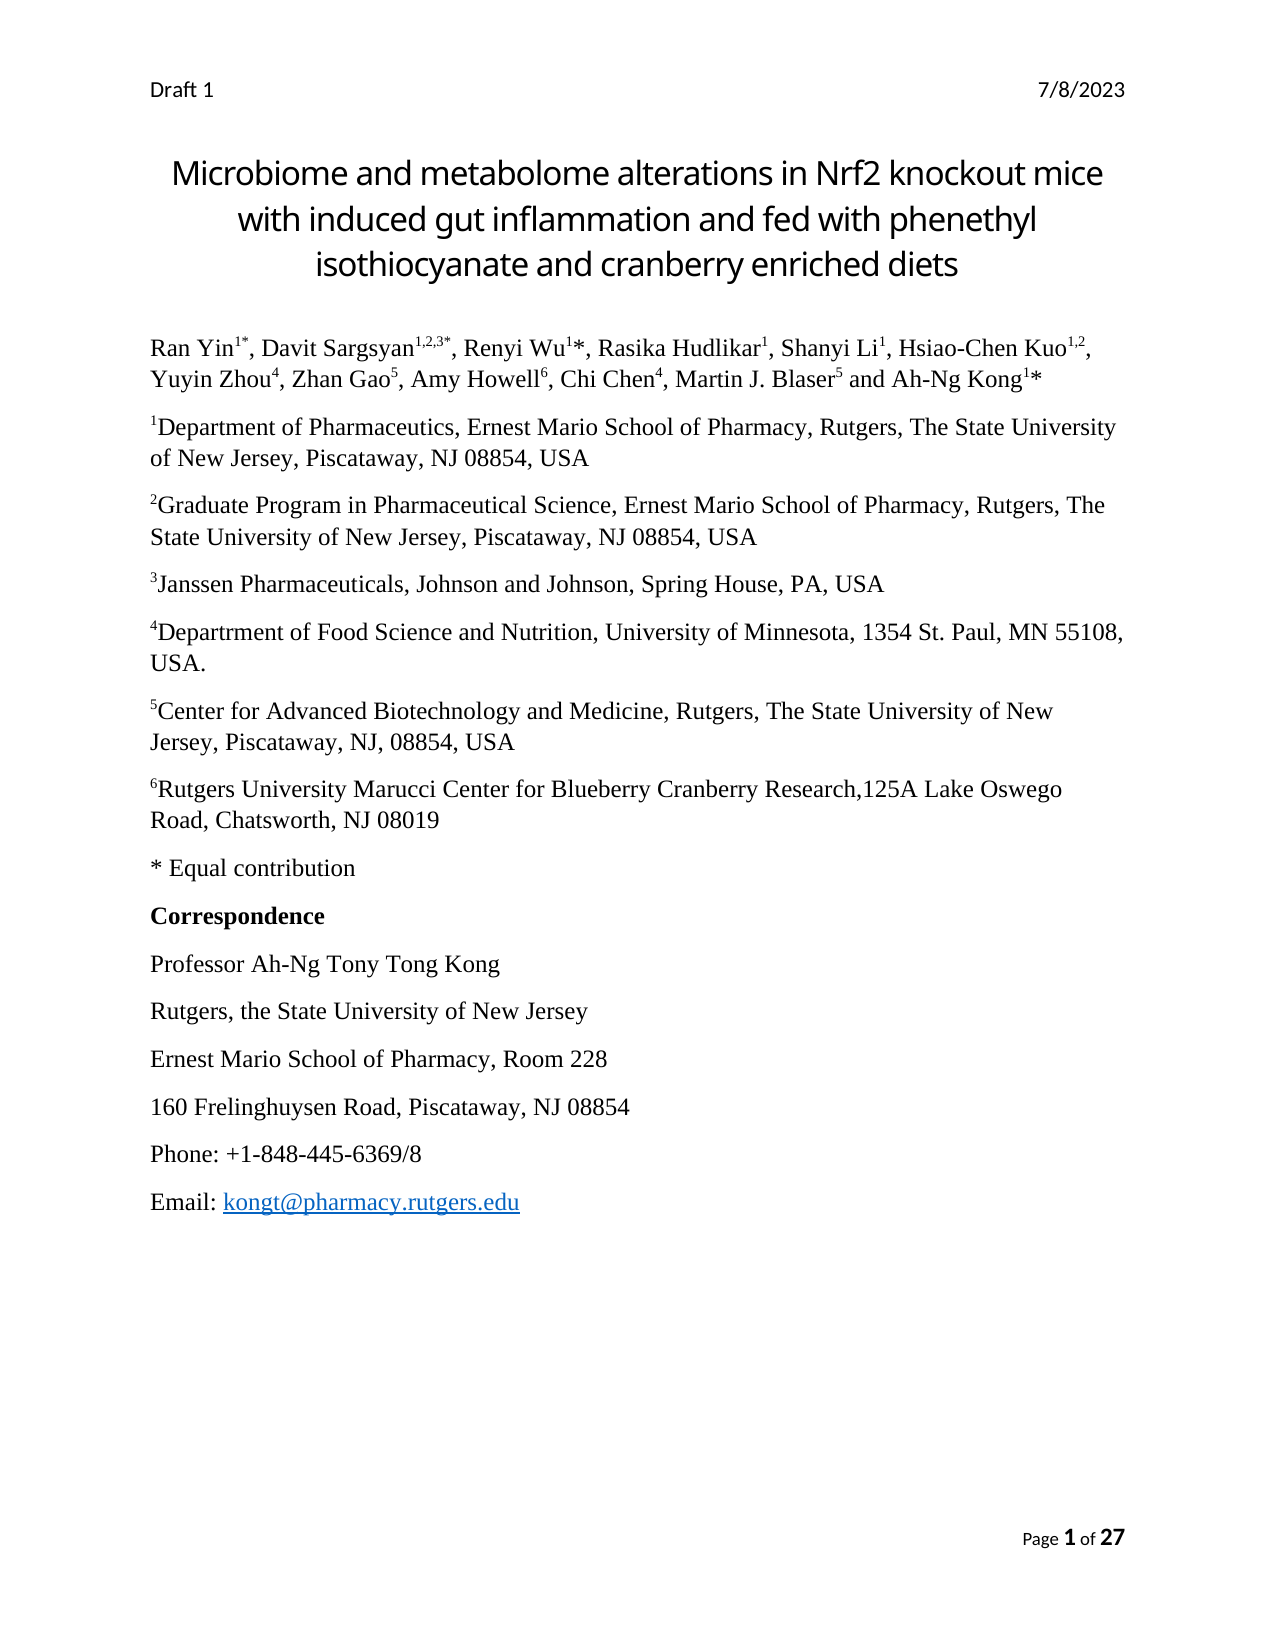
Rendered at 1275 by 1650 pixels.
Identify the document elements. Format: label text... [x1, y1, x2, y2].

text Correspondence [150, 901, 1125, 930]
text Phone: +1-848-445-6369/8 [150, 1139, 1125, 1168]
text 1Department of Pharmaceutics, Ernest Mario School of Pharmacy, Rutgers, The State University of New Jersey, Piscataway, NJ 08854, USA [150, 412, 1125, 472]
text 4Departrment of Food Science and Nutrition, University of Minnesota, 1354 St. Paul, MN 55108, USA. [150, 617, 1125, 677]
text Rutgers, the State University of New Jersey [150, 996, 1125, 1025]
text 2Graduate Program in Pharmaceutical Science, Ernest Mario School of Pharmacy, Rutgers, The State University of New Jersey, Piscataway, NJ 08854, USA [150, 491, 1125, 550]
text * Equal contribution [150, 853, 1125, 882]
text Ernest Mario School of Pharmacy, Room 228 [150, 1044, 1125, 1073]
text Ran Yin1*, Davit Sargsyan1,2,3*, Renyi Wu1*, Rasika Hudlikar1, Shanyi Li1, Hsiao-Chen Kuo1,2, Yuyin Zhou4, Zhan Gao5, Amy Howell6, Chi Chen4, Martin J. Blaser5 and Ah-Ng Kong1* [150, 333, 1125, 393]
text 3Janssen Pharmaceuticals, Johnson and Johnson, Spring House, PA, USA [150, 569, 1125, 598]
title Microbiome and metabolome alterations in Nrf2 knockout mice with induced gut inflammation and fed with phenethyl isothiocyanate and cranberry enriched diets [150, 150, 1125, 286]
text Professor Ah-Ng Tony Tong Kong [150, 949, 1125, 977]
text 5Center for Advanced Biotechnology and Medicine, Rutgers, The State University of New Jersey, Piscataway, NJ, 08854, USA [150, 696, 1125, 756]
text Email: kongt@pharmacy.rutgers.edu [150, 1187, 1125, 1216]
text 160 Frelinghuysen Road, Piscataway, NJ 08854 [150, 1092, 1125, 1121]
text 6Rutgers University Marucci Center for Blueberry Cranberry Research,125A Lake Oswego Road, Chatsworth, NJ 08019 [150, 774, 1125, 834]
